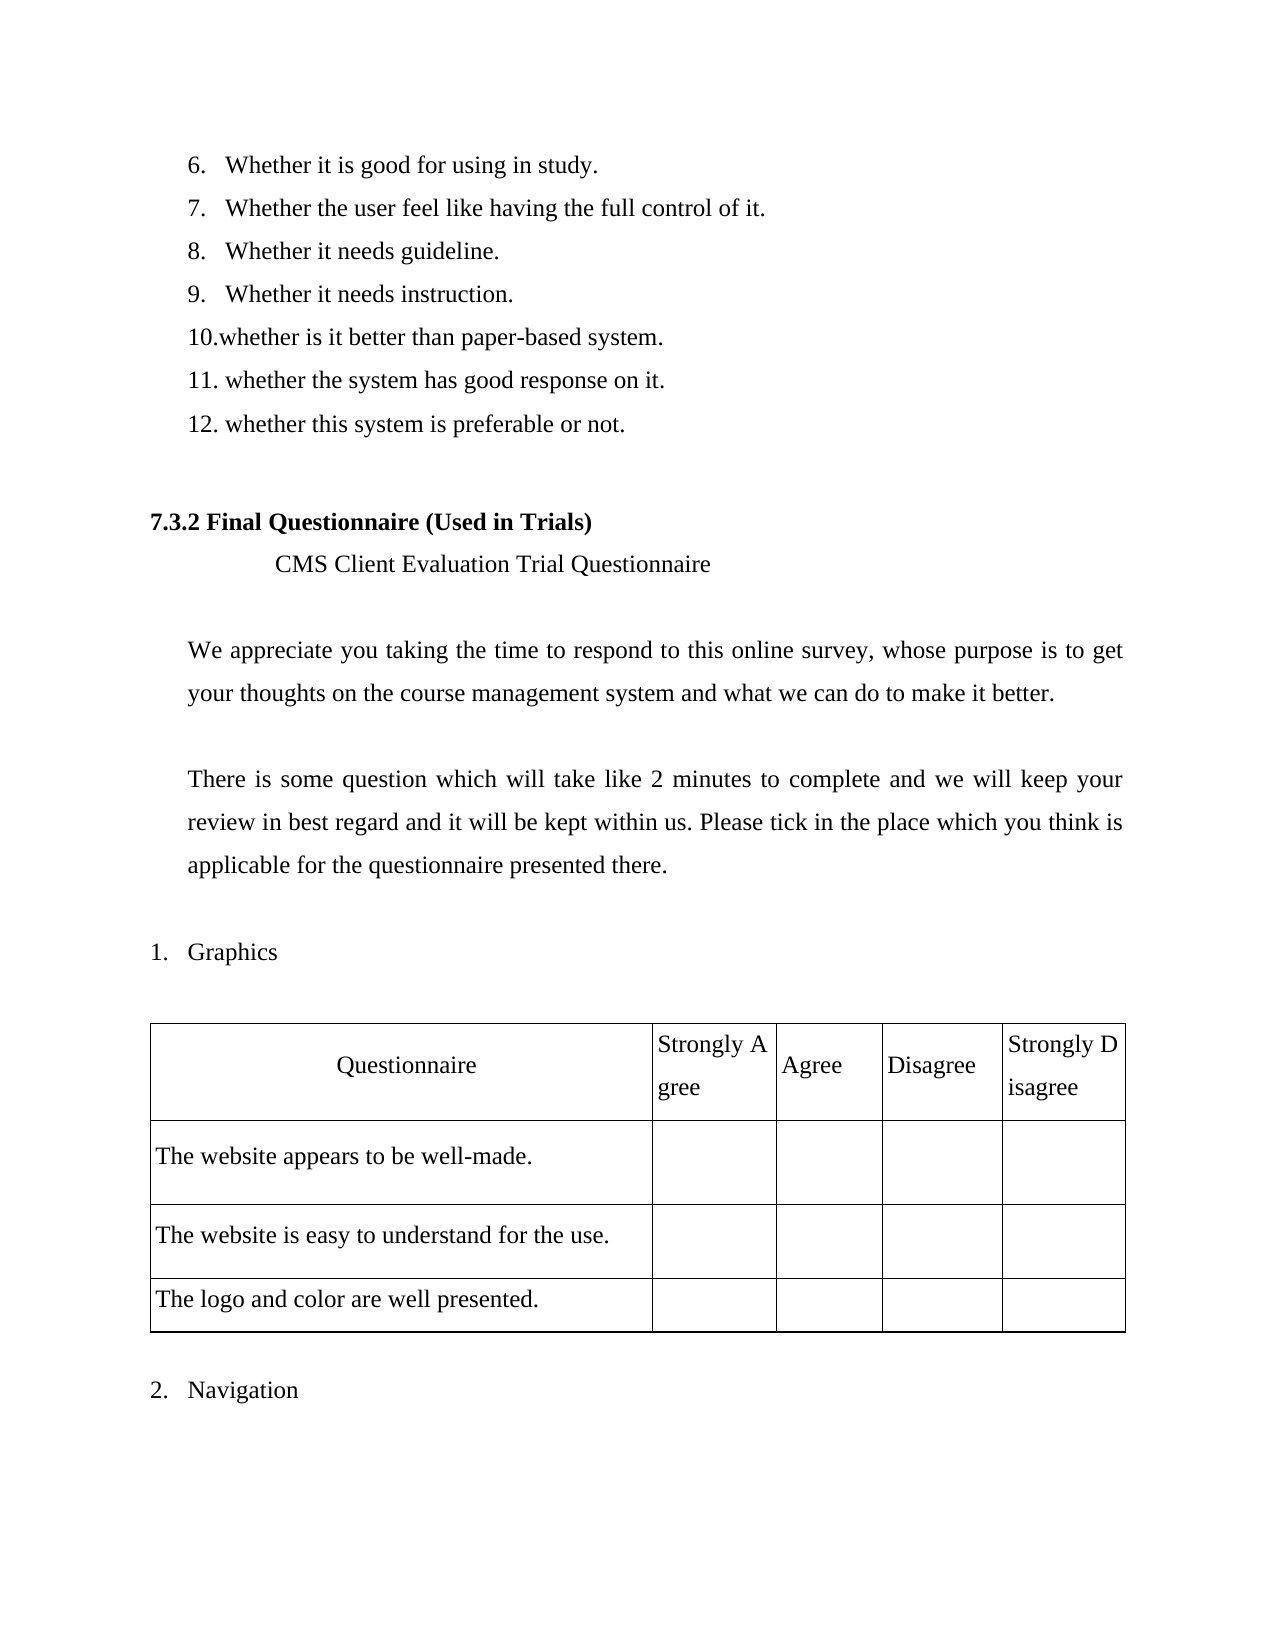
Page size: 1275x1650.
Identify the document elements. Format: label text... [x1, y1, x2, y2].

title Whether the user feel like having the full control of it. [187, 193, 1125, 222]
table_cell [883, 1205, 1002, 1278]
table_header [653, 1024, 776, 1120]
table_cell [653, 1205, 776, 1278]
list Graphics [150, 937, 1125, 966]
list Navigation [150, 1376, 1125, 1404]
subtitle 7.3.2 Final Questionnaire (Used in Trials) [150, 507, 1125, 536]
title 12. whether this system is preferable or not. [187, 409, 1125, 437]
title There is some question which will take like 2 minutes to complete and we will keep your review in best regard and it will be kept within us. Please tick in the place which you think is applicable for the questionnaire presented there. [187, 764, 1125, 879]
title CMS Client Evaluation Trial Questionnaire [187, 549, 1125, 577]
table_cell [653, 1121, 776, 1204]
title Whether it needs guideline. [187, 236, 1125, 265]
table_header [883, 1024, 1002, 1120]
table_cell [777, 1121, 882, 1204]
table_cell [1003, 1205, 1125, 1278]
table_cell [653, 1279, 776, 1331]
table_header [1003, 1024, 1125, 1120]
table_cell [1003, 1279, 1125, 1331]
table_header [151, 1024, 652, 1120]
title 11. whether the system has good response on it. [187, 366, 1125, 394]
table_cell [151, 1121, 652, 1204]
title 10.whether is it better than paper-based system. [187, 322, 1125, 351]
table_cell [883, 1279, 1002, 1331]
title Whether it needs instruction. [187, 279, 1125, 308]
title We appreciate you taking the time to respond to this online survey, whose purpose is to get your thoughts on the course management system and what we can do to make it better. [187, 635, 1125, 707]
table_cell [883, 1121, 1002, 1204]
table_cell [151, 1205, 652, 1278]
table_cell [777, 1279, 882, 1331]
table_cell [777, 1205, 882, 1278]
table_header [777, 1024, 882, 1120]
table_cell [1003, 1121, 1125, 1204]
title Whether it is good for using in study. [187, 150, 1125, 179]
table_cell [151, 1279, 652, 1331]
